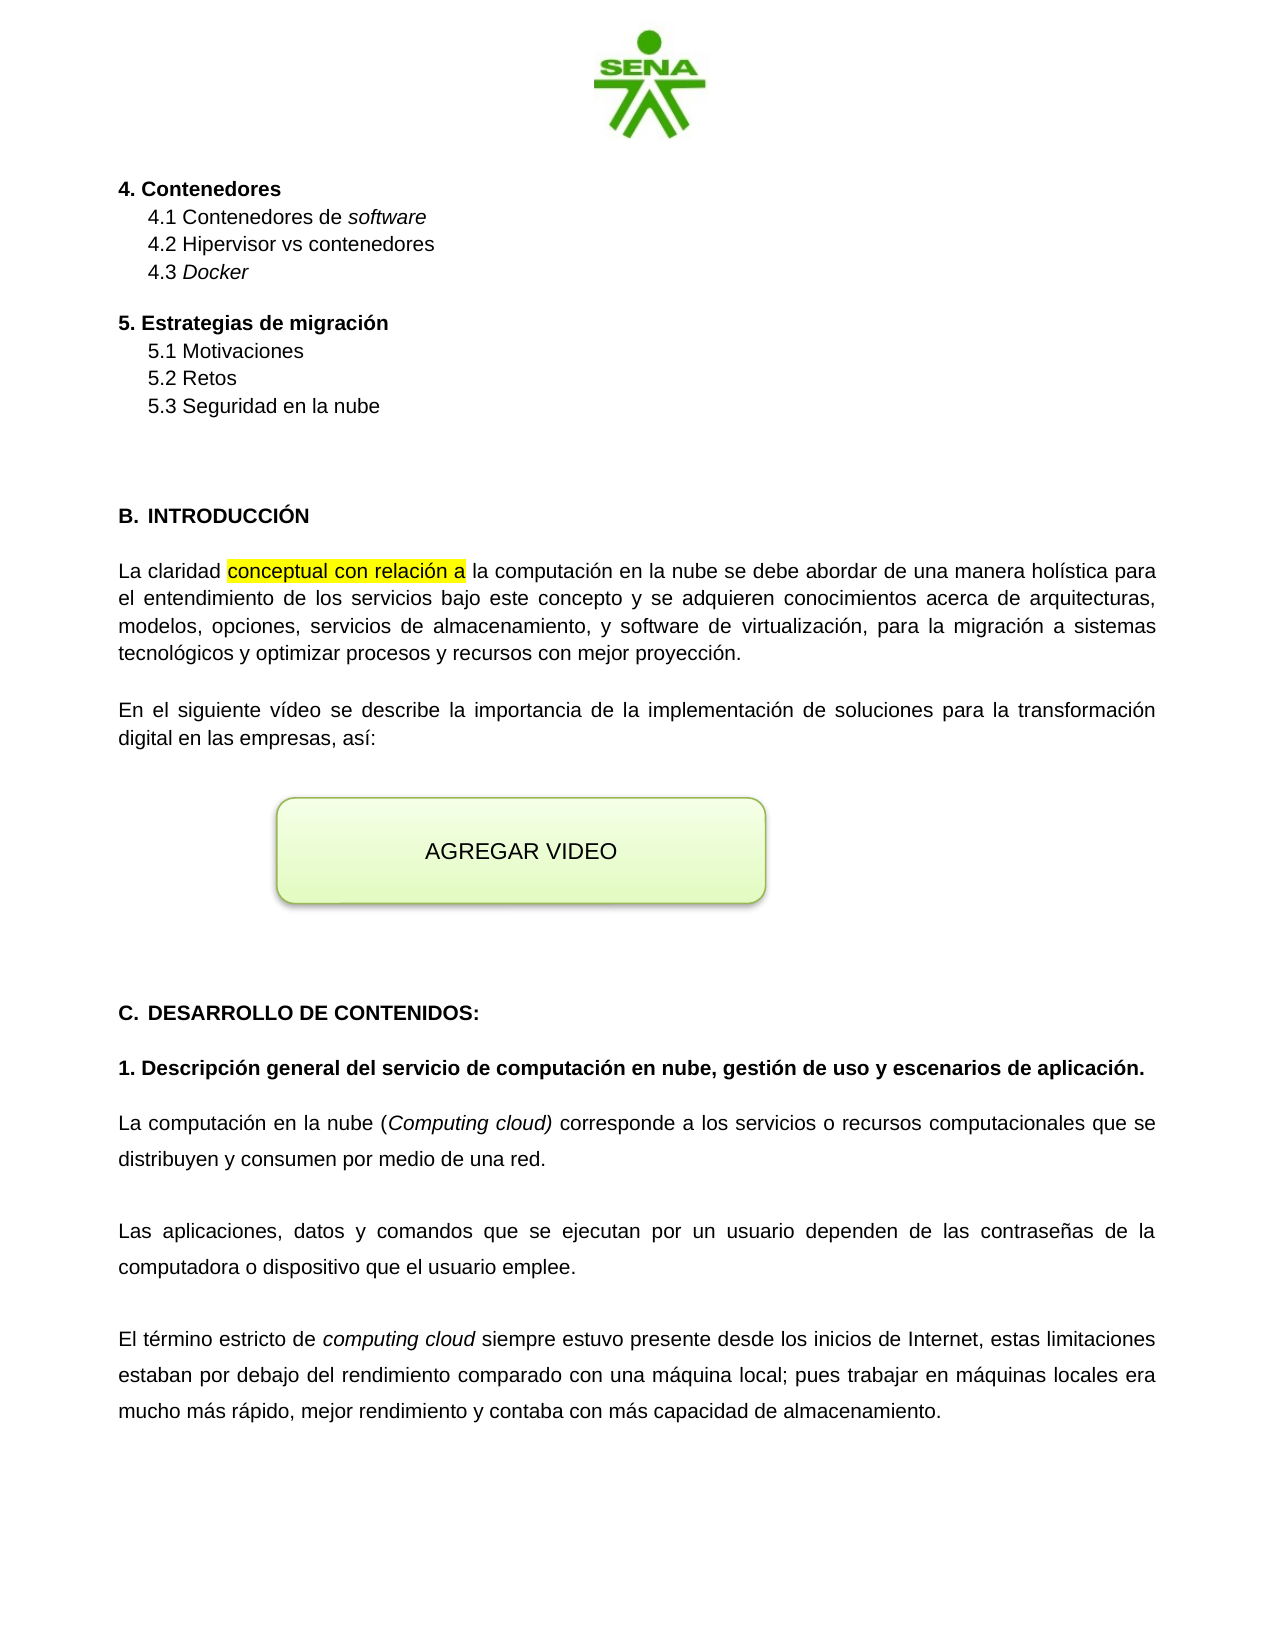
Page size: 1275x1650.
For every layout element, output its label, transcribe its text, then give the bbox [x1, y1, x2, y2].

text 4. Contenedores [118, 177, 1157, 201]
text 5.1 Motivaciones [148, 339, 1157, 363]
list DESARROLLO DE CONTENIDOS: [118, 1001, 1157, 1025]
text 5.2 Retos [148, 366, 1157, 390]
text Las aplicaciones, datos y comandos que se ejecutan por un usuario dependen de las contraseñas de la computadora o dispositivo que el usuario emplee. [118, 1219, 1157, 1279]
text 4.2 Hipervisor vs contenedores [148, 232, 1157, 256]
text 4.3 Docker [148, 260, 1157, 284]
text La computación en la nube (Computing cloud) corresponde a los servicios o recursos computacionales que se distribuyen y consumen por medio de una red. [118, 1111, 1157, 1171]
text 1. Descripción general del servicio de computación en nube, gestión de uso y escenarios de aplicación. [118, 1056, 1157, 1080]
picture [593, 21, 712, 147]
text La claridad conceptual con relación a la computación en la nube se debe abordar de una manera holística para el entendimiento de los servicios bajo este concepto y se adquieren conocimientos acerca de arquitecturas, modelos, opciones, servicios de almacenamiento, y software de virtualización, para la migración a sistemas tecnológicos y optimizar procesos y recursos con mejor proyección. [118, 559, 1157, 665]
list INTRODUCCIÓN [118, 504, 1157, 528]
text 5. Estrategias de migración [118, 311, 1157, 335]
text 5.3 Seguridad en la nube [148, 394, 1157, 418]
text En el siguiente vídeo se describe la importancia de la implementación de soluciones para la transformación digital en las empresas, así: [118, 696, 1157, 750]
text El término estricto de computing cloud siempre estuvo presente desde los inicios de Internet, estas limitaciones estaban por debajo del rendimiento comparado con una máquina local; pues trabajar en máquinas locales era mucho más rápido, mejor rendimiento y contaba con más capacidad de almacenamiento. [118, 1327, 1157, 1422]
text 4.1 Contenedores de software [148, 205, 1157, 229]
